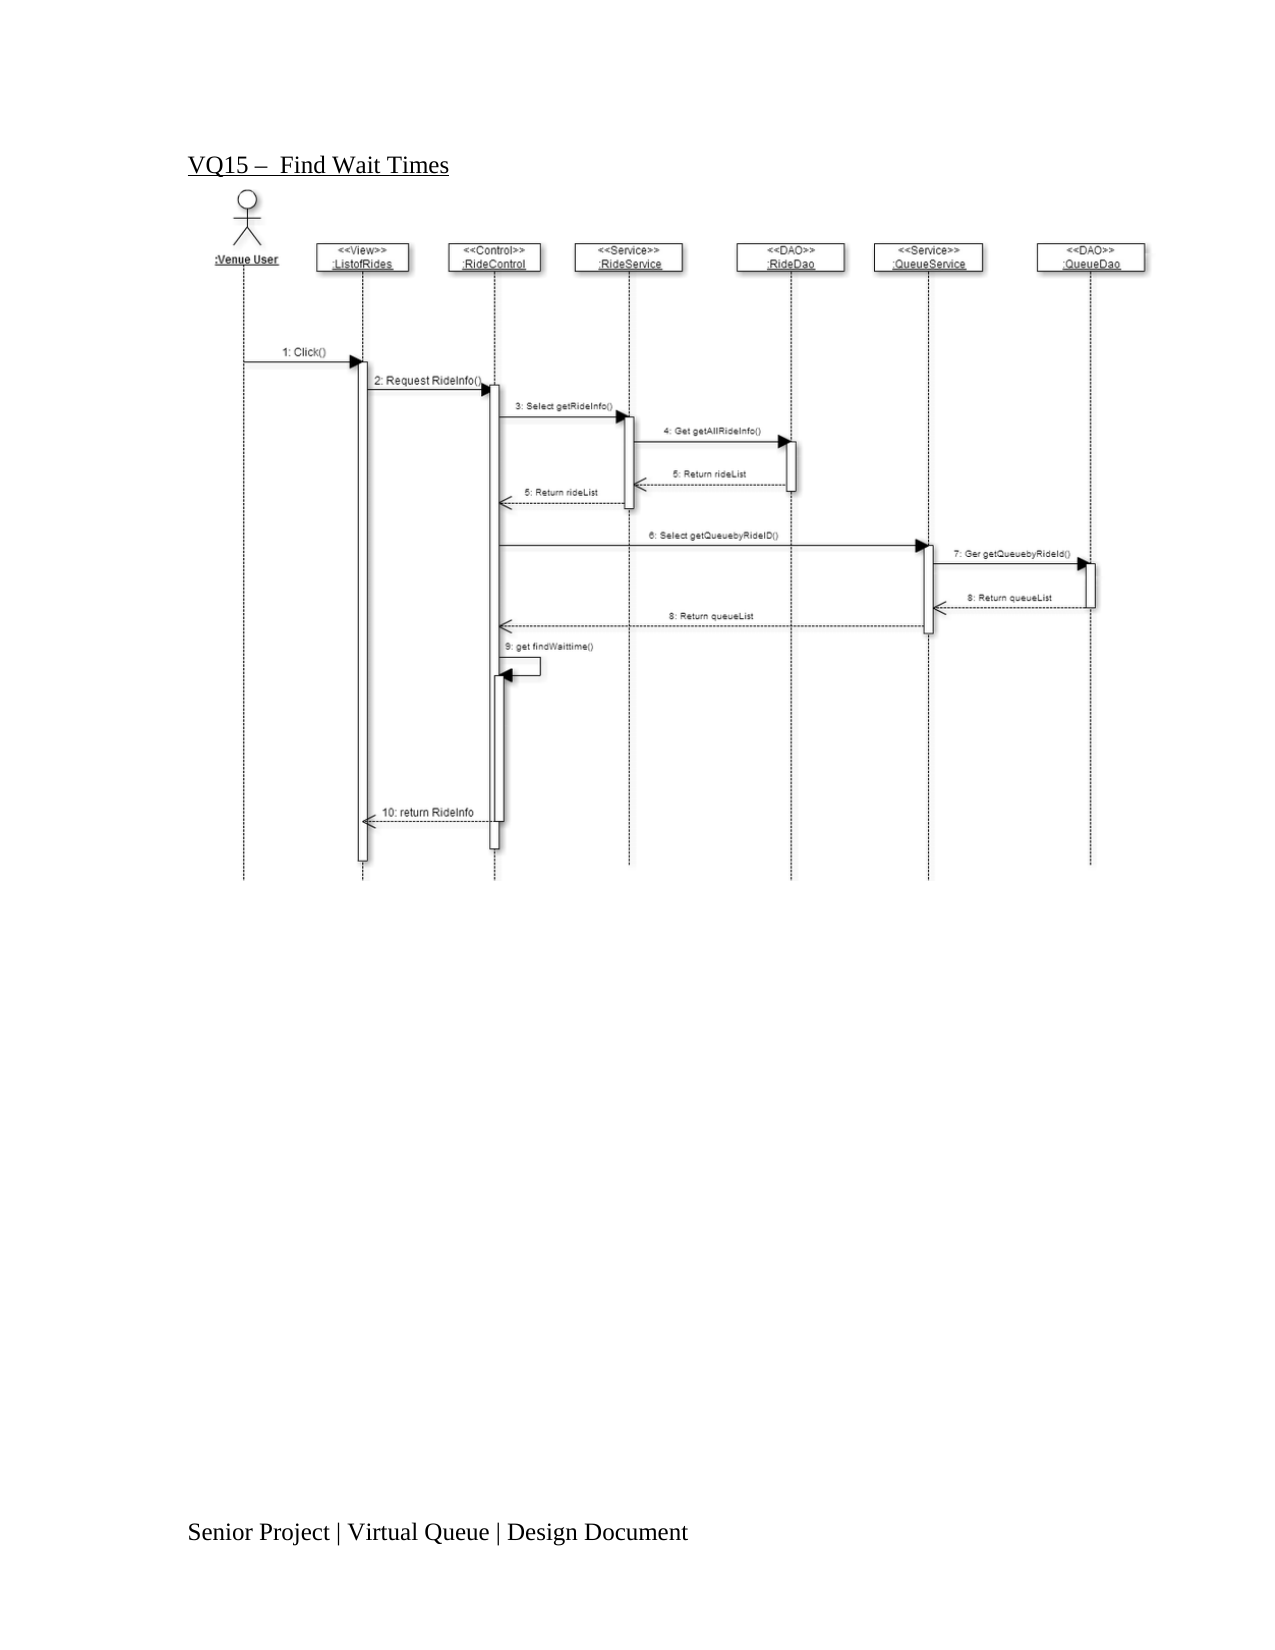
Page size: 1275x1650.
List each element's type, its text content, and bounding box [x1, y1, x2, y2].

picture [187, 178, 1161, 881]
text VQ15 – Find Wait Times [187, 150, 1087, 178]
